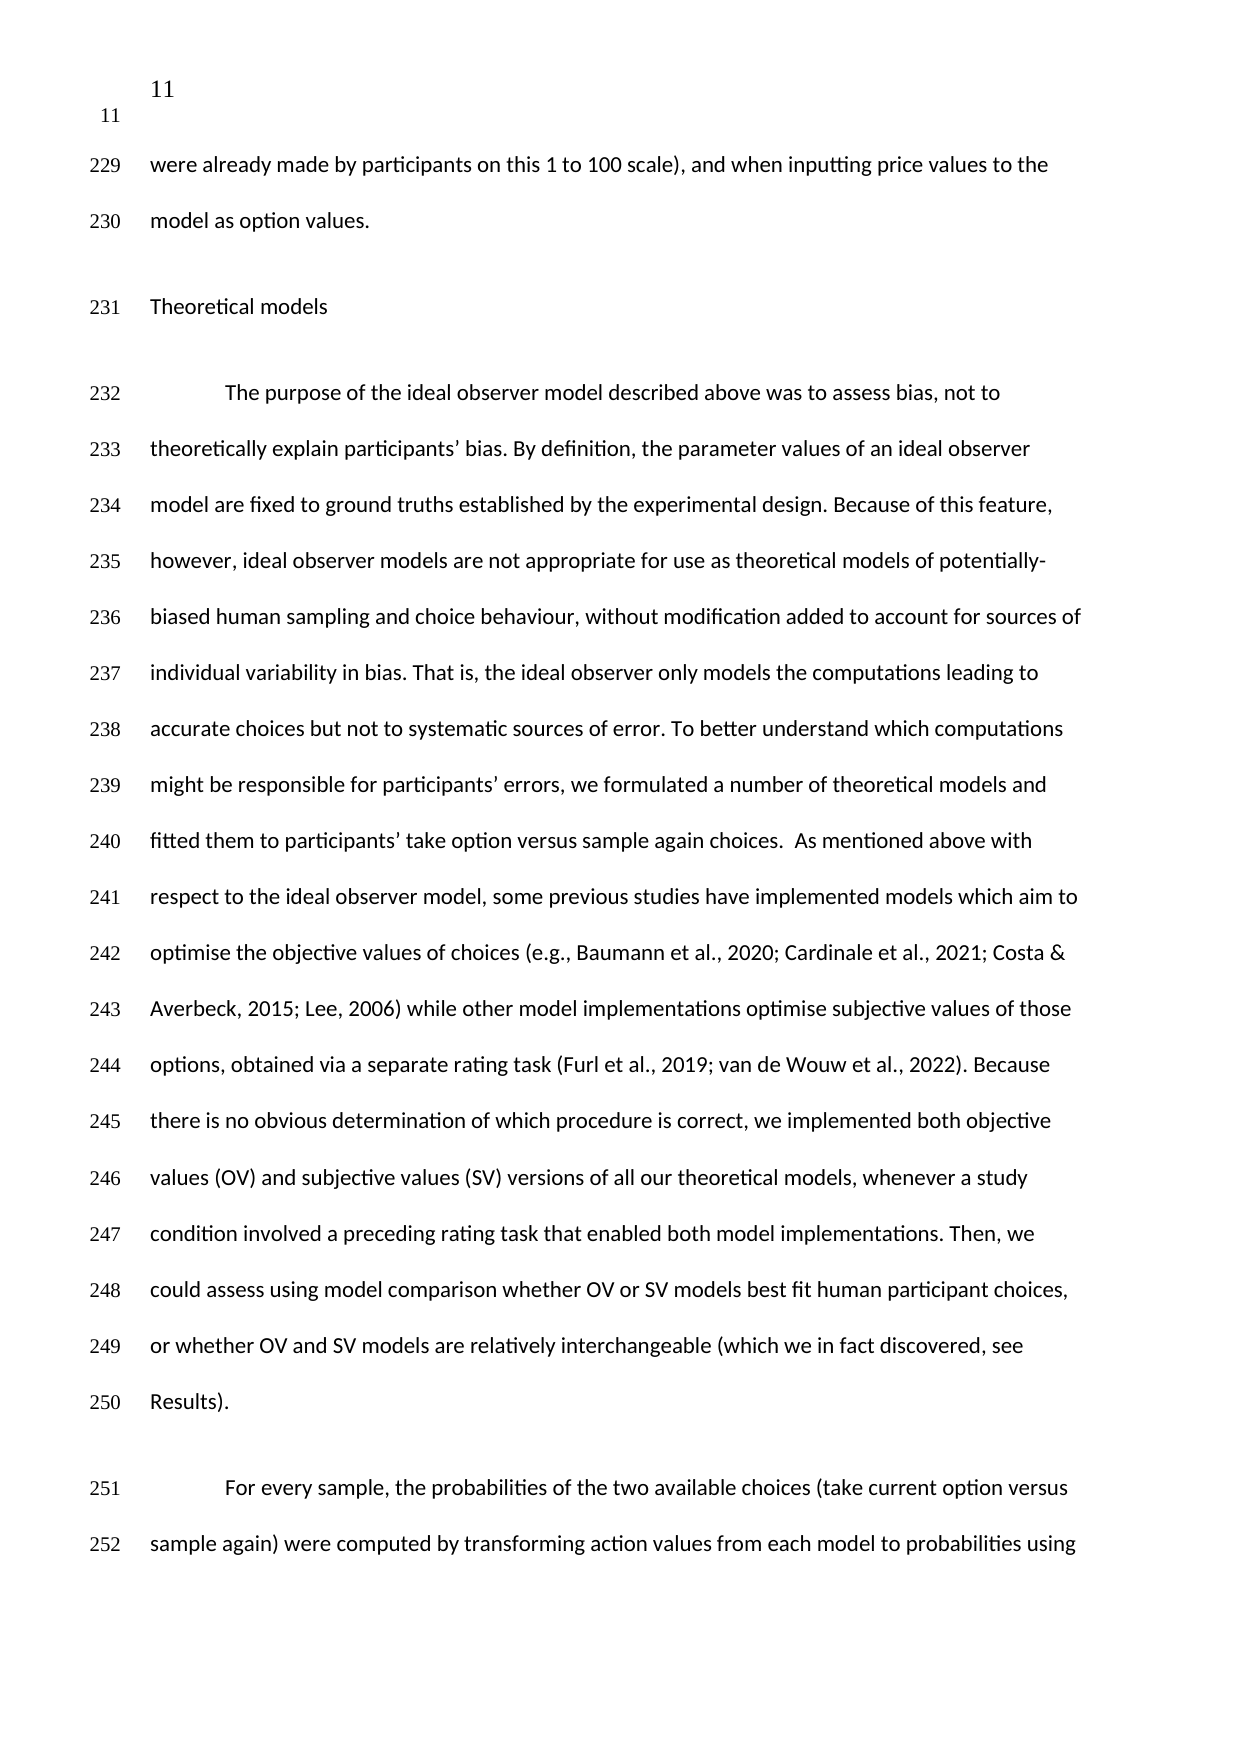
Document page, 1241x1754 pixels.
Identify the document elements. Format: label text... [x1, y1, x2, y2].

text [150, 150, 1090, 234]
text The purpose of the ideal observer model described above was to assess bias, not to theoretically explain participants’ bias. By definition, the parameter values of an ideal observer model are fixed to ground truths established by the experimental design. Because of this feature, however, ideal observer models are not appropriate for use as theoretical models of potentially-biased human sampling and choice behaviour, without modification added to account for sources of individual variability in bias. That is, the ideal observer only models the computations leading to accurate choices but not to systematic sources of error. To better understand which computations might be responsible for participants’ errors, we formulated a number of theoretical models and fitted them to participants’ take option versus sample again choices. As mentioned above with respect to the ideal observer model, some previous studies have implemented models which aim to optimise the objective values of choices (e.g., Baumann et al., 2020; Cardinale et al., 2021; Costa & Averbeck, 2015; Lee, 2006) while other model implementations optimise subjective values of those options, obtained via a separate rating task (Furl et al., 2019; van de Wouw et al., 2022). Because there is no obvious determination of which procedure is correct, we implemented both objective values (OV) and subjective values (SV) versions of all our theoretical models, whenever a study condition involved a preceding rating task that enabled both model implementations. Then, we could assess using model comparison whether OV or SV models best fit human participant choices, or whether OV and SV models are relatively interchangeable (which we in fact discovered, see Results). [150, 378, 1090, 1415]
text Theoretical models [150, 292, 1090, 320]
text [150, 1473, 1090, 1557]
